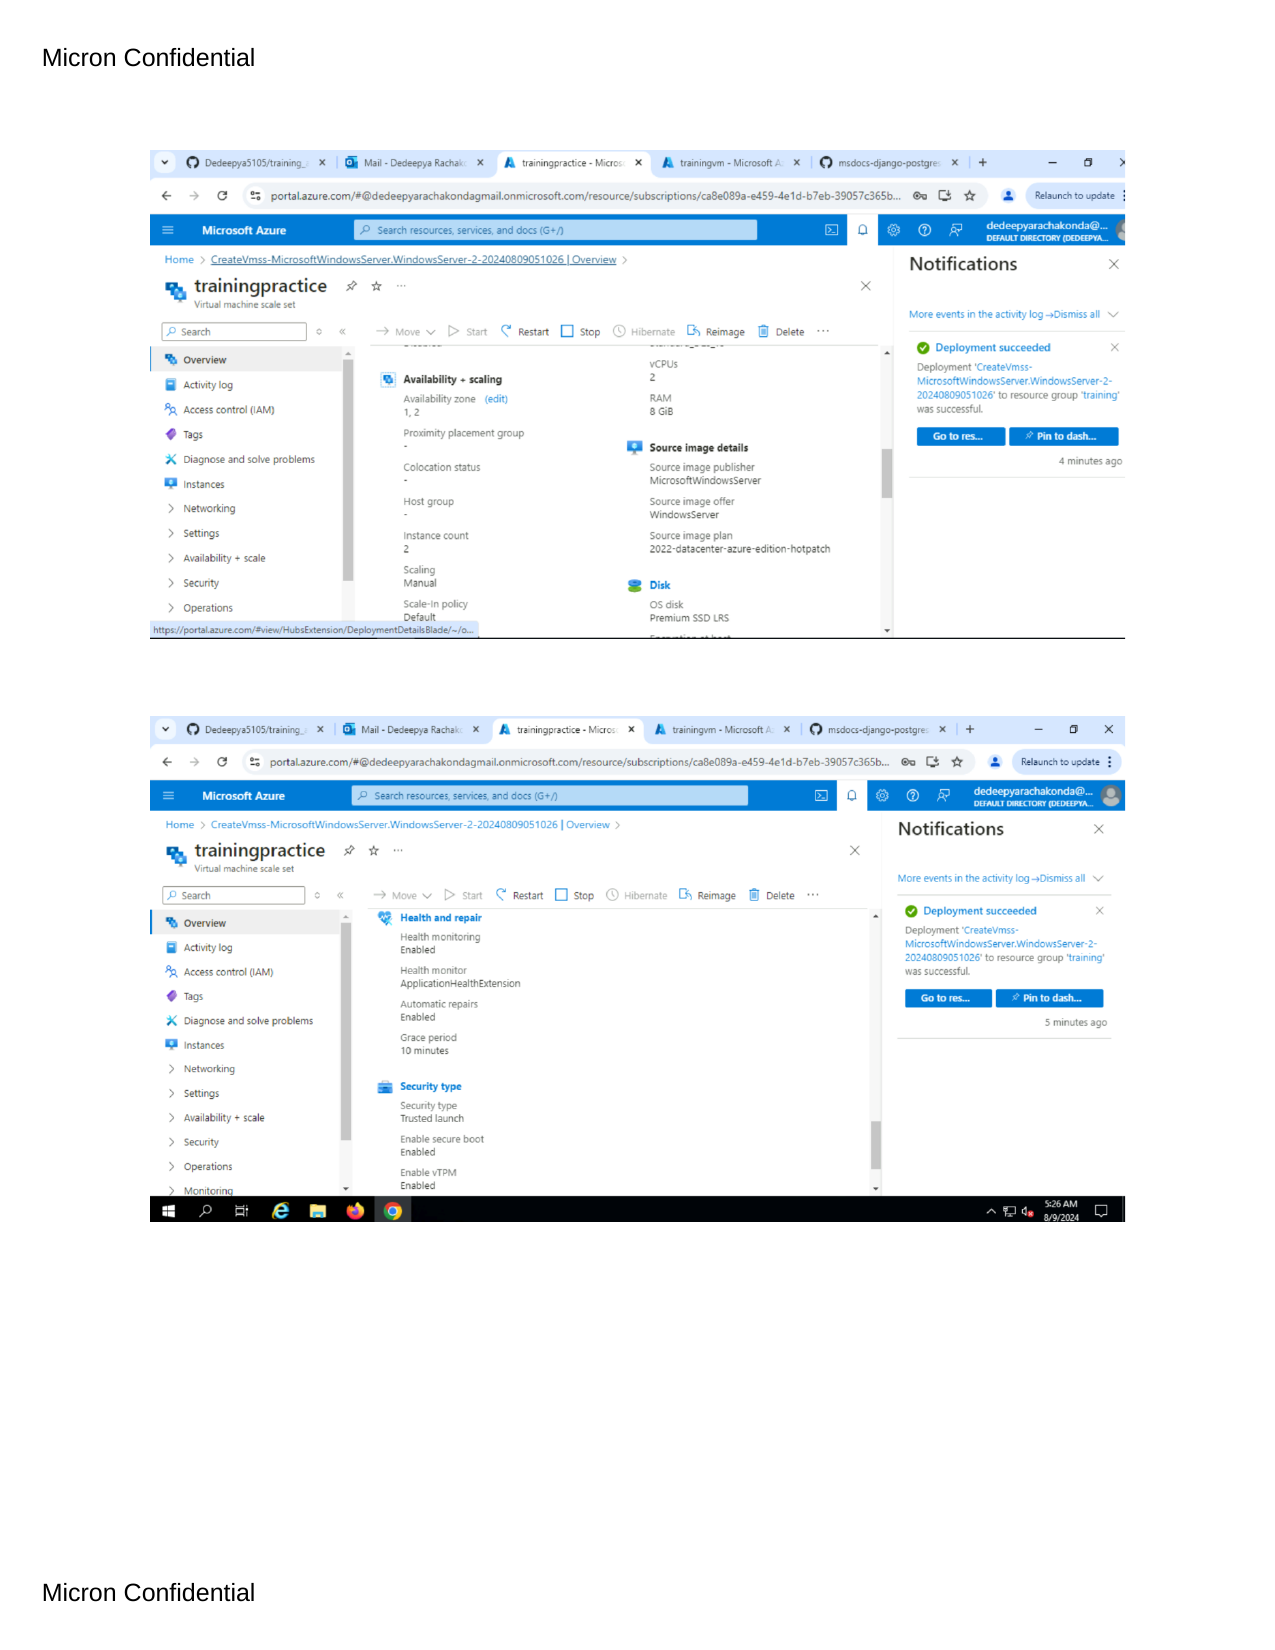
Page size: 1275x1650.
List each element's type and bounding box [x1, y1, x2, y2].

picture [150, 150, 1125, 639]
picture [150, 716, 1125, 1222]
